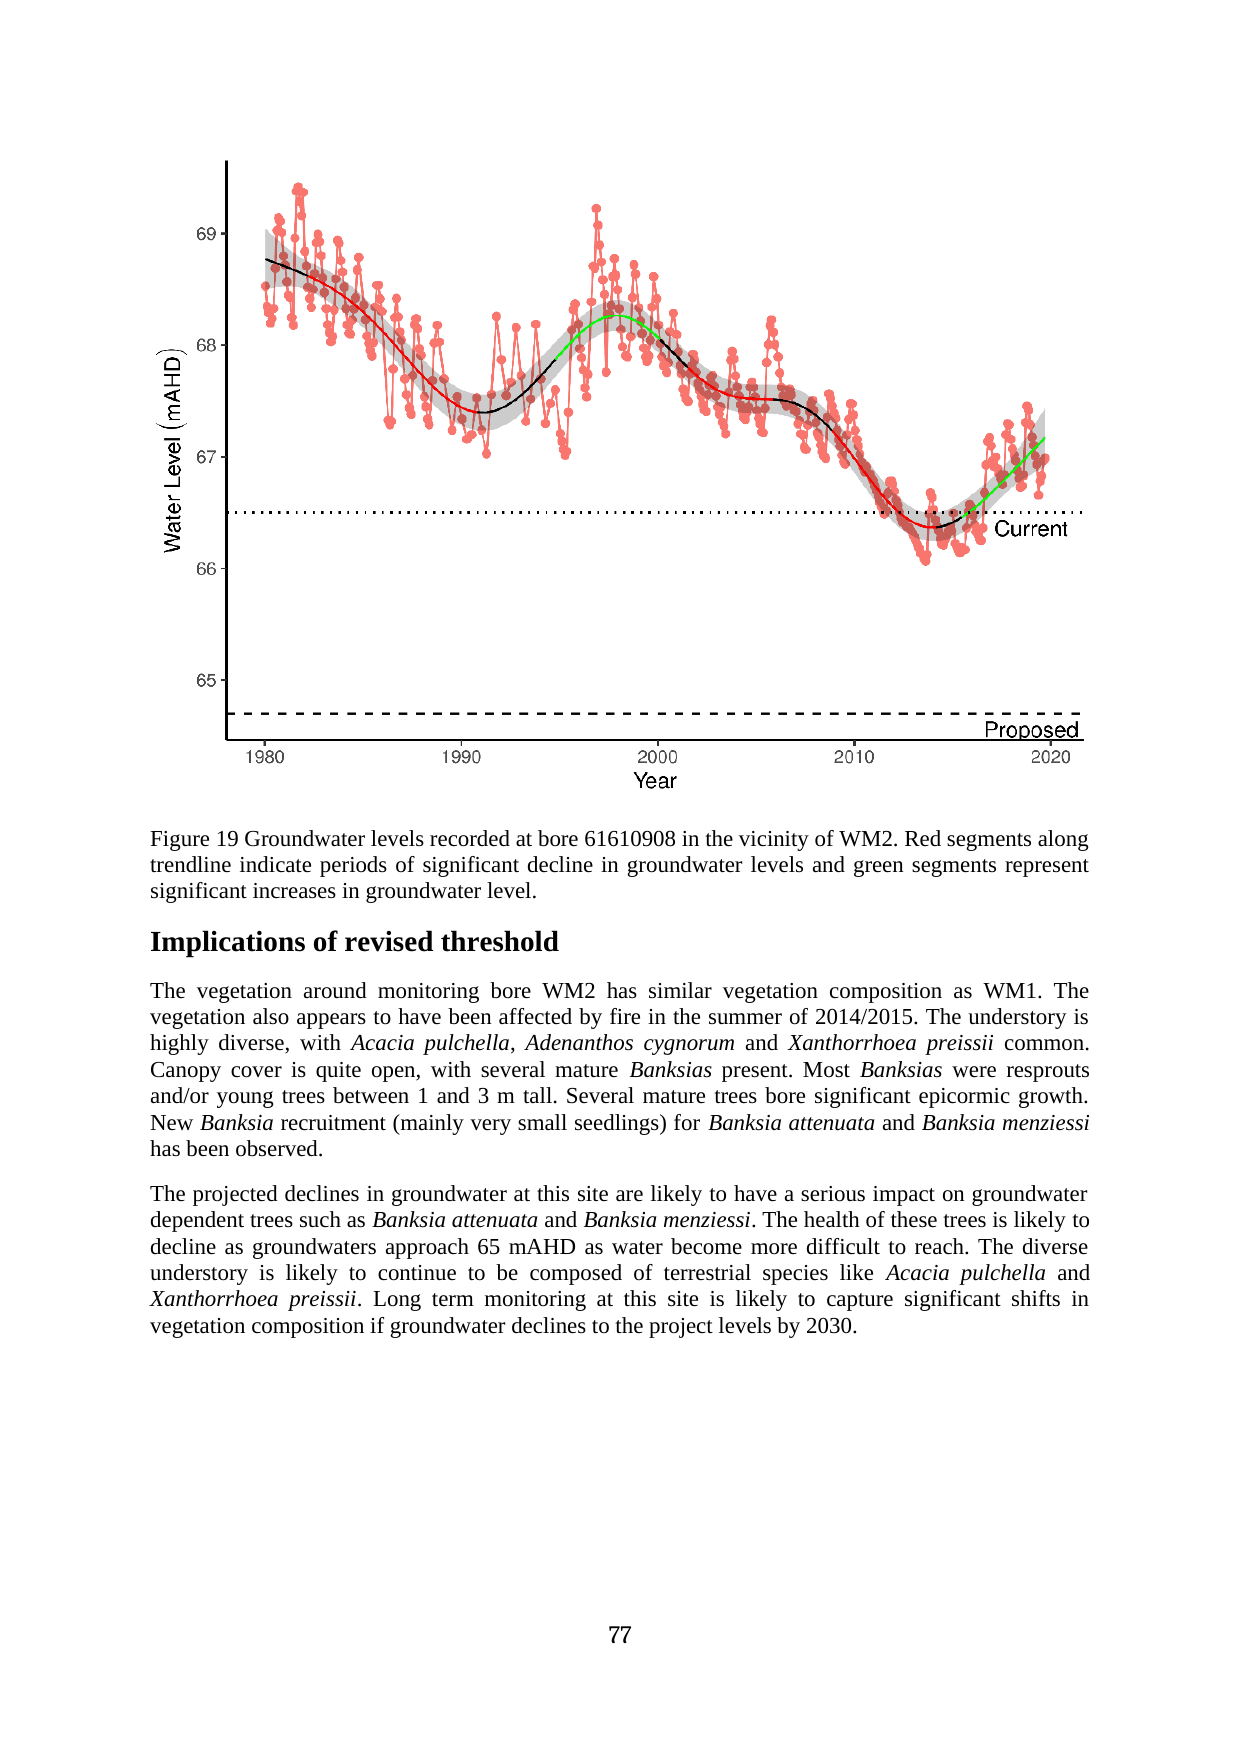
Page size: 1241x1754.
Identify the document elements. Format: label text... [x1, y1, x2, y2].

picture [150, 150, 1095, 804]
text The projected declines in groundwater at this site are likely to have a serious impact on groundwater dependent trees such as Banksia attenuata and Banksia menziessi. The health of these trees is likely to decline as groundwaters approach 65 mAHD as water become more difficult to reach. The diverse understory is likely to continue to be composed of terrestrial species like Acacia pulchella and Xanthorrhoea preissii. Long term monitoring at this site is likely to capture significant shifts in vegetation composition if groundwater declines to the project levels by 2030. [150, 1180, 1090, 1338]
text Figure 19 Groundwater levels recorded at bore 61610908 in the vicinity of WM2. Red segments along trendline indicate periods of significant decline in groundwater levels and green segments represent significant increases in groundwater level. [150, 824, 1090, 904]
text The vegetation around monitoring bore WM2 has similar vegetation composition as WM1. The vegetation also appears to have been affected by fire in the summer of 2014/2015. The understory is highly diverse, with Acacia pulchella, Adenanthos cygnorum and Xanthorrhoea preissii common. Canopy cover is quite open, with several mature Banksias present. Most Banksias were resprouts and/or young trees between 1 and 3 m tall. Several mature trees bore significant epicormic growth. New Banksia recruitment (mainly very small seedlings) for Banksia attenuata and Banksia menziessi has been observed. [150, 977, 1090, 1161]
subtitle Implications of revised threshold [150, 924, 1090, 958]
